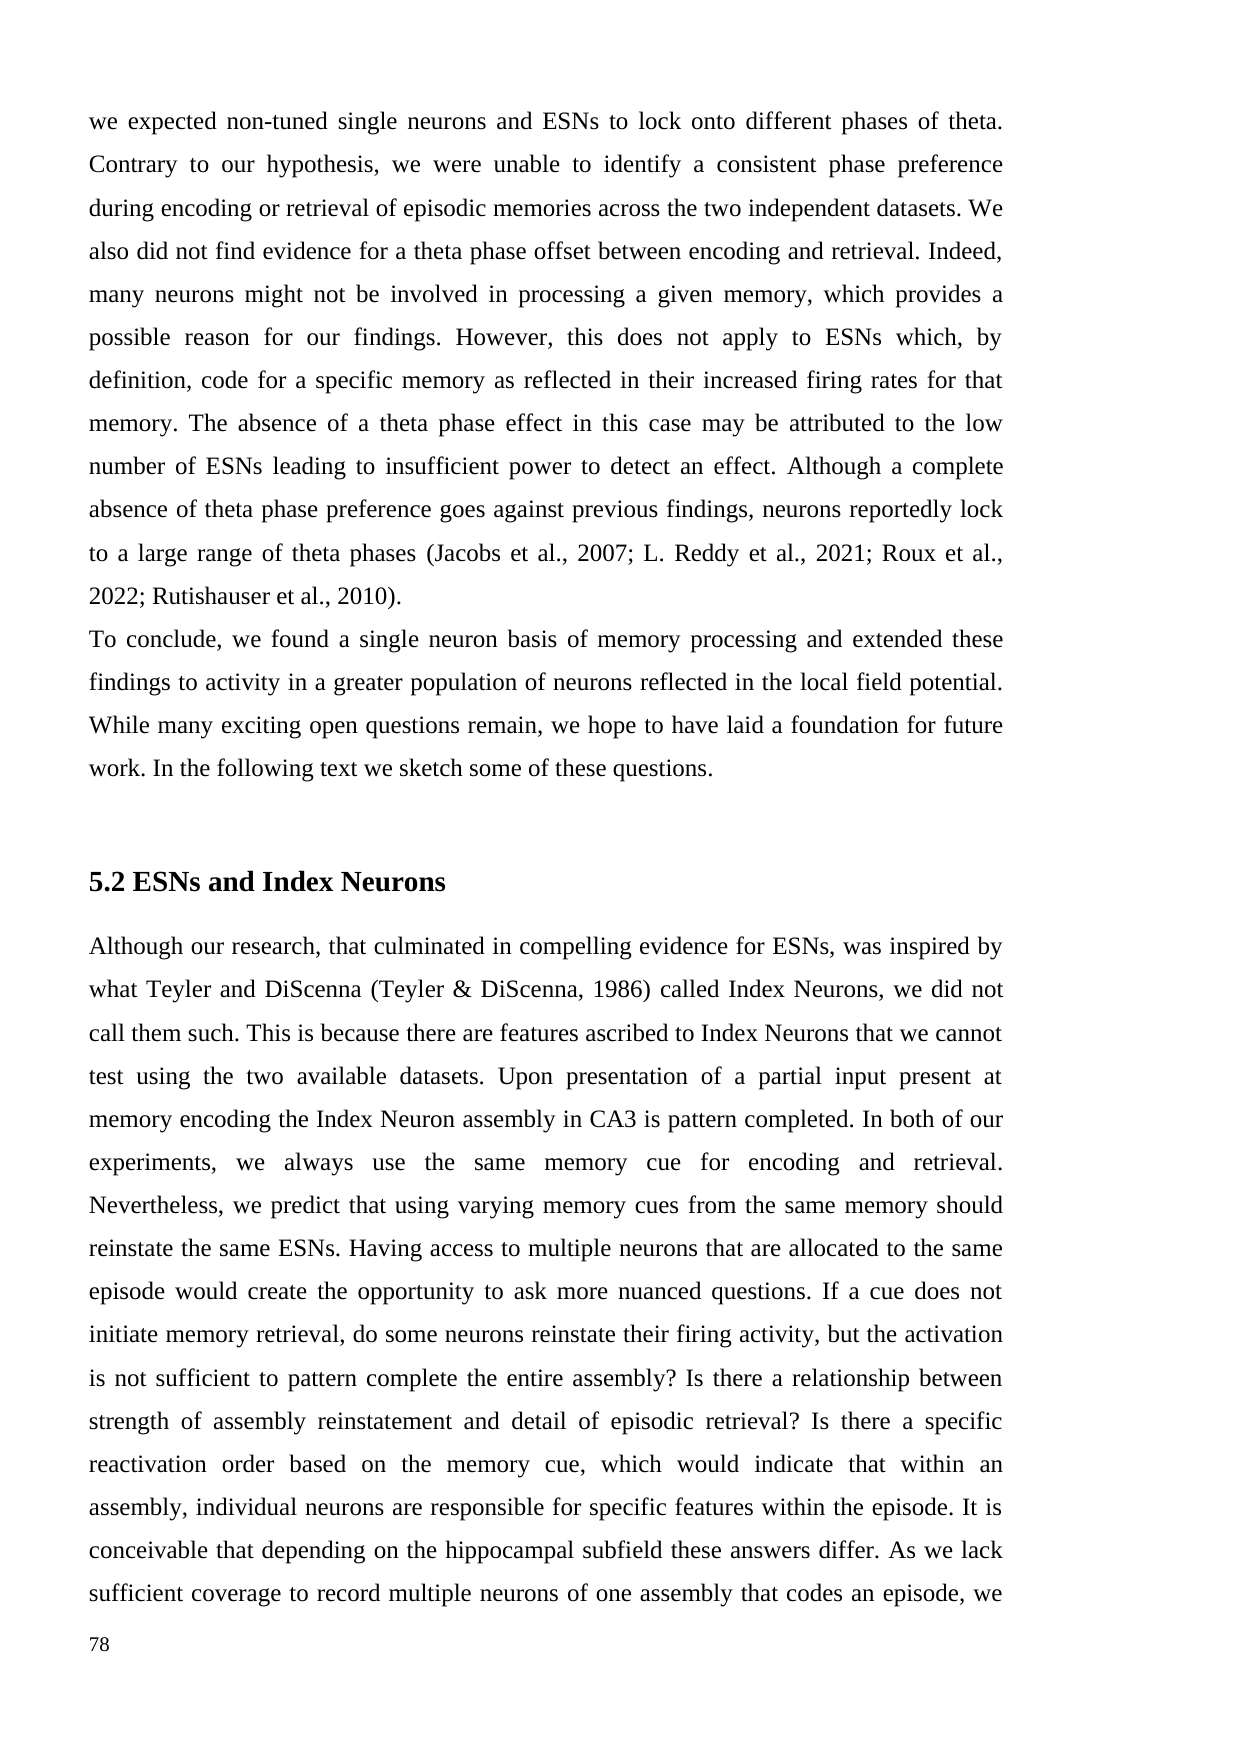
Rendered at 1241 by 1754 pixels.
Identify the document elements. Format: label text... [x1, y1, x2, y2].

subtitle 5.2 ESNs and Index Neurons [89, 864, 1004, 898]
list To conclude, we found a single neuron basis of memory processing and extended these findings to activity in a greater population of neurons reflected in the local field potential. While many exciting open questions remain, we hope to have laid a foundation for future work. In the following text we sketch some of these questions. [89, 624, 1004, 782]
